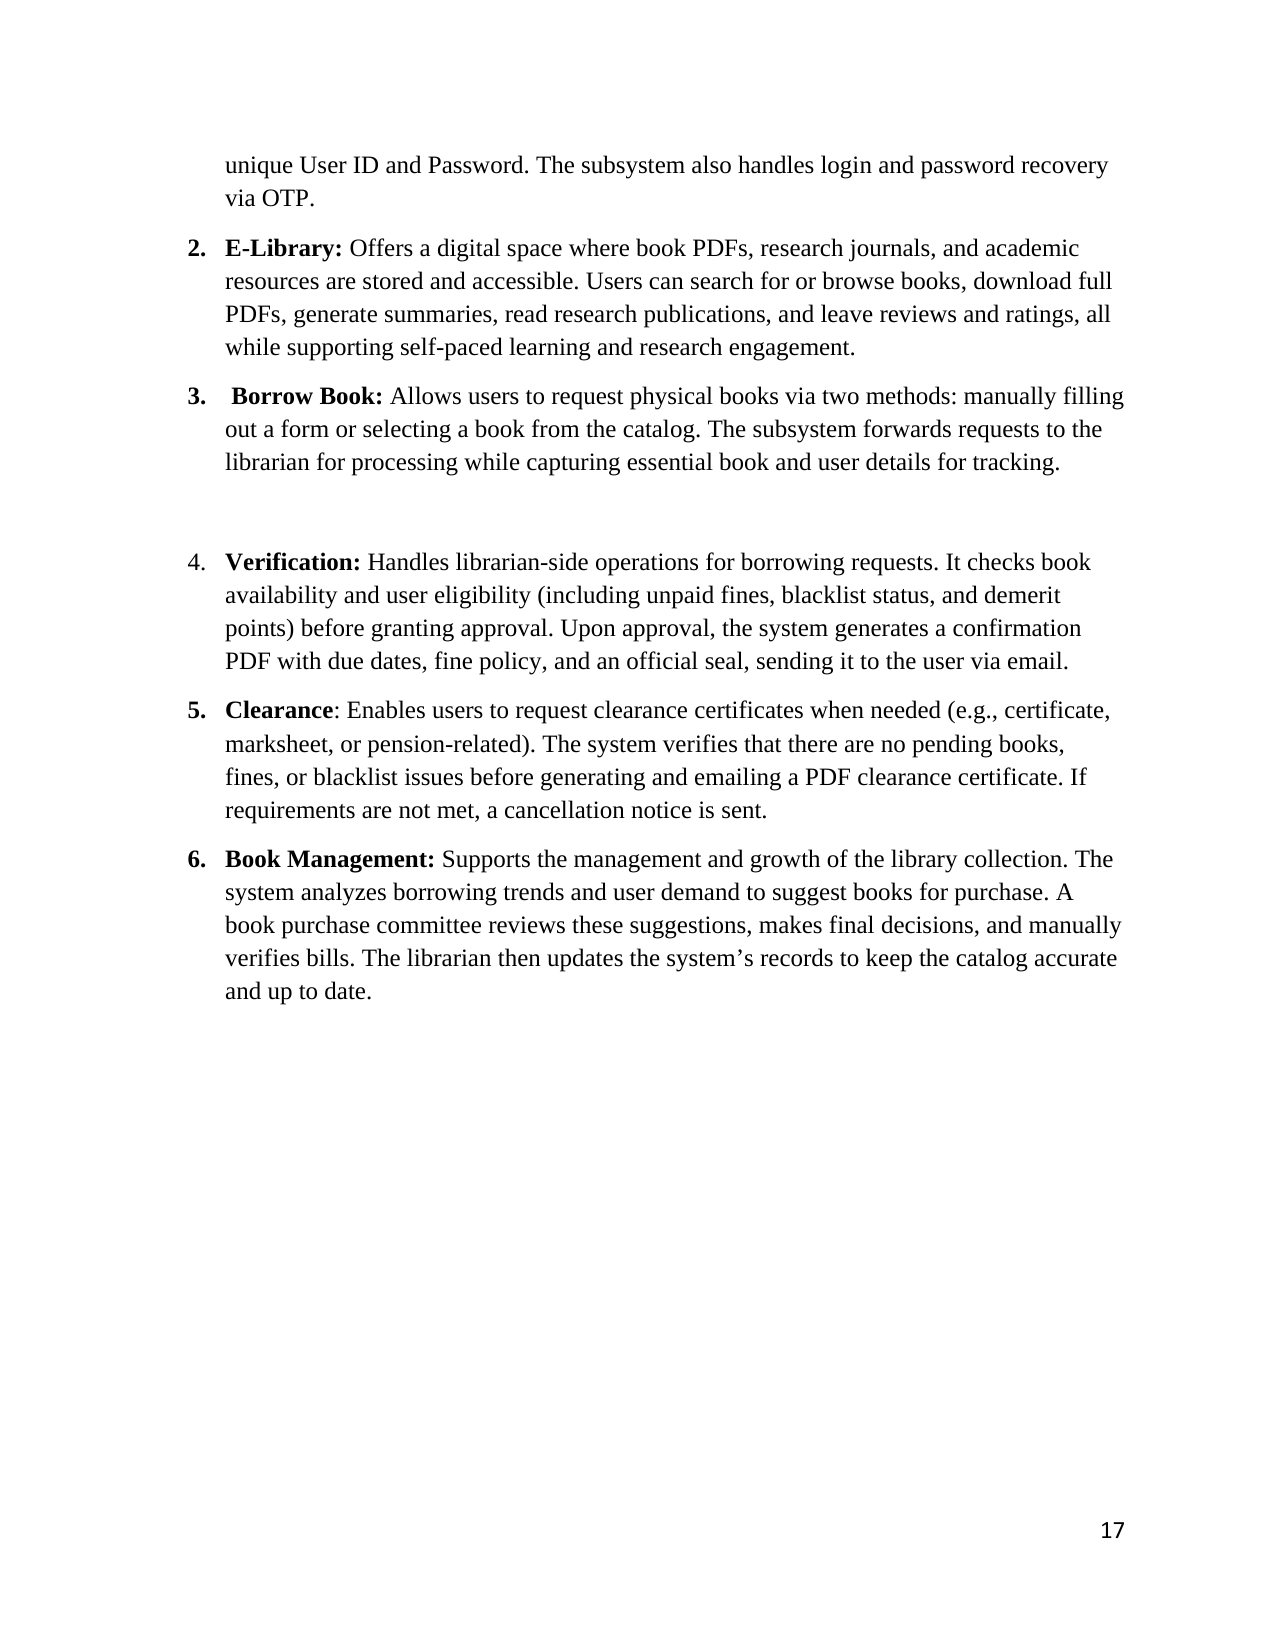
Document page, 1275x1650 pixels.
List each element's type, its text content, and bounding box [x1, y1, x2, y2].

list Verification: Handles librarian-side operations for borrowing requests. It checks book availability and user eligibility (including unpaid fines, blacklist status, and demerit points) before granting approval. Upon approval, the system generates a confirmation PDF with due dates, fine policy, and an official seal, sending it to the user via email. [187, 547, 1125, 675]
list Borrow Book: Allows users to request physical books via two methods: manually filling out a form or selecting a book from the catalog. The subsystem forwards requests to the librarian for processing while capturing essential book and user details for tracking. [187, 381, 1125, 476]
list Clearance: Enables users to request clearance certificates when needed (e.g., certificate, marksheet, or pension-related). The system verifies that there are no pending books, fines, or blacklist issues before generating and emailing a PDF clearance certificate. If requirements are not met, a cancellation notice is sent. [187, 696, 1125, 823]
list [187, 150, 1125, 212]
list E-Library: Offers a digital space where book PDFs, research journals, and academic resources are stored and accessible. Users can search for or browse books, download full PDFs, generate summaries, read research publications, and leave reviews and ratings, all while supporting self-paced learning and research engagement. [187, 233, 1125, 361]
list Book Management: Supports the management and growth of the library collection. The system analyzes borrowing trends and user demand to suggest books for purchase. A book purchase committee reviews these suggestions, makes final decisions, and manually verifies bills. The librarian then updates the system’s records to keep the catalog accurate and up to date. [187, 844, 1125, 1005]
